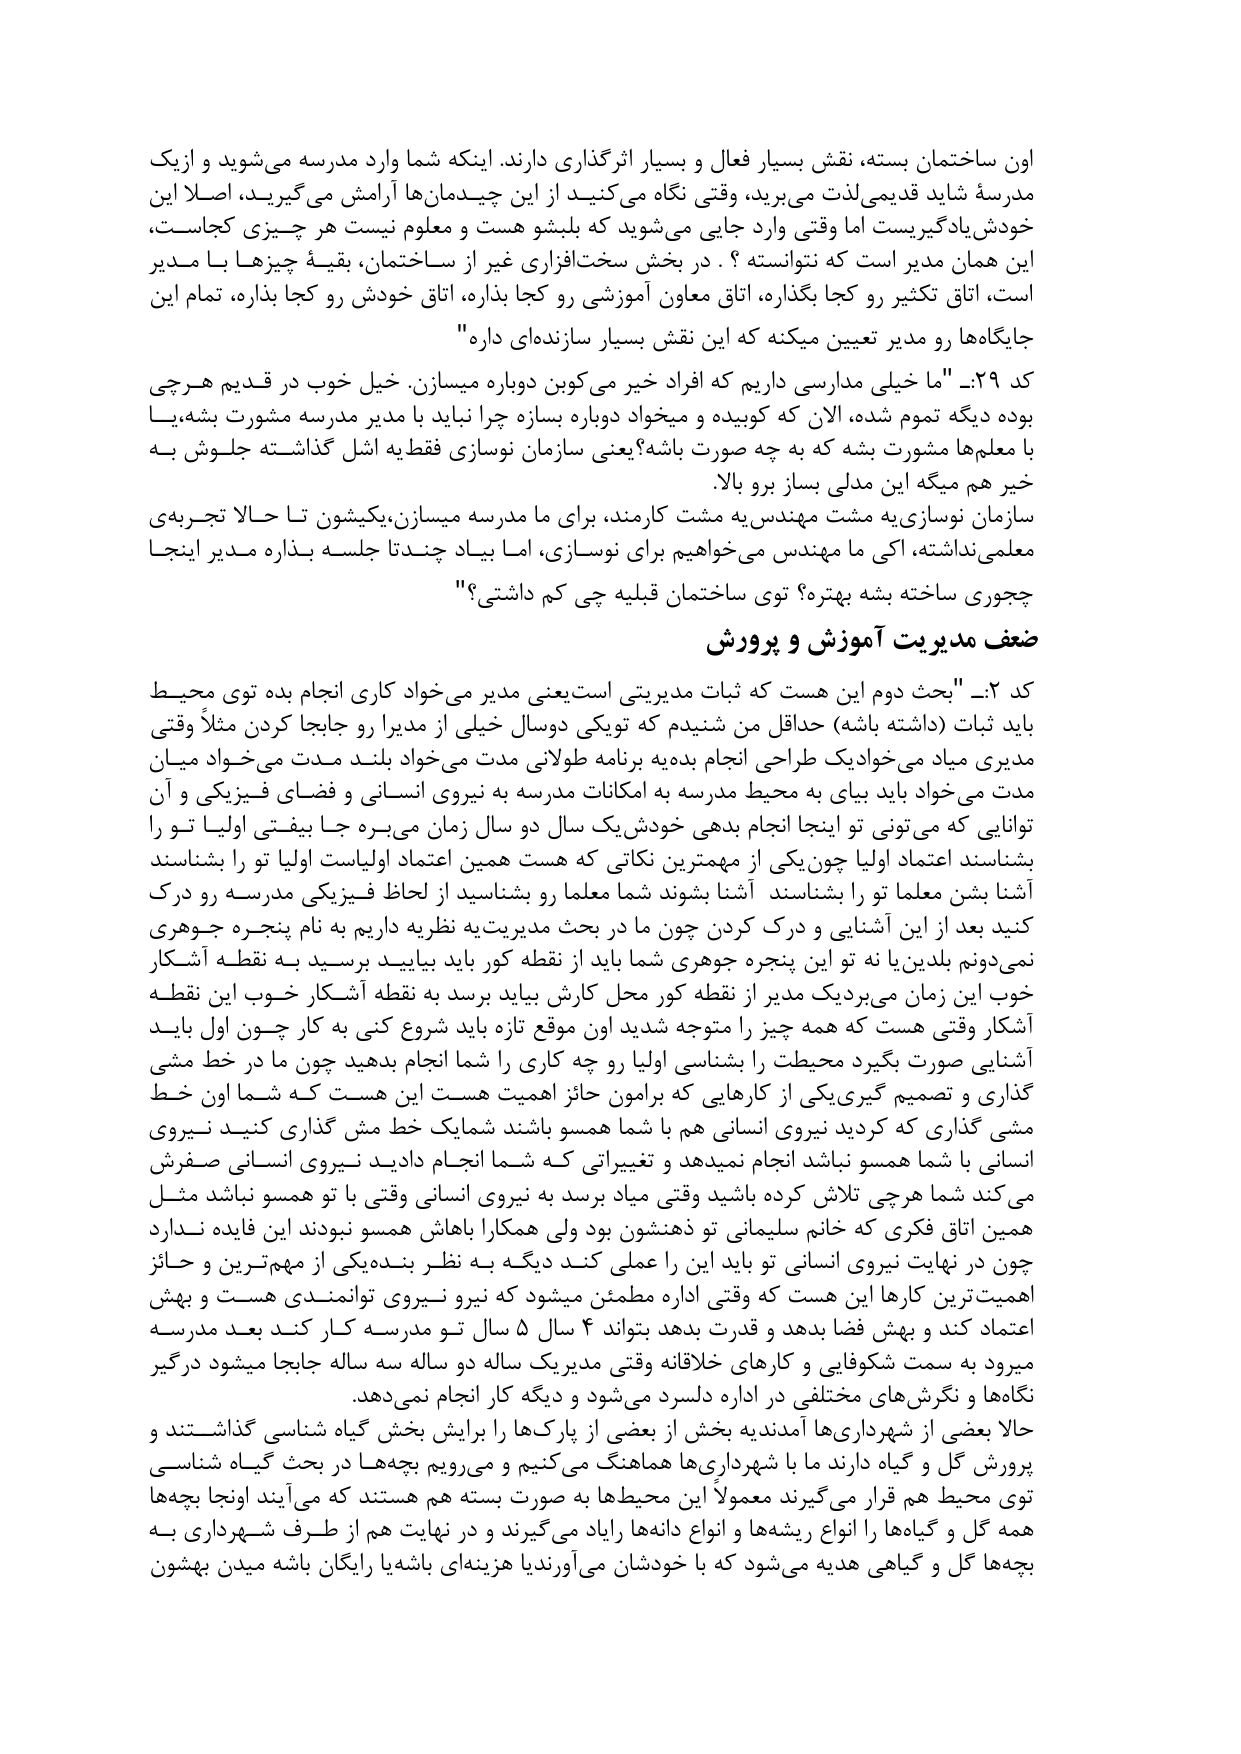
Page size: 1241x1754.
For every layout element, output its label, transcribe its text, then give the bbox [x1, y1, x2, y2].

text ضعف مدیریت آموزش و پرورش [148, 628, 1038, 657]
text کد 29: "ما خیلی مدارسی داریم که افراد خیر می‌کوبن دوباره میسازن. خیل خوب در قدیم هرچی بوده دیگه تموم شده، الان که کوبیده و میخواد دوباره بسازه چرا نباید با مدیر مدرسه مشورت بشه،‌یا با معلم‌ها مشورت بشه که به چه صورت باشه؟‌یعنی سازمان نوسازی فقط‌یه اشل گذاشته جلوش به خیر هم میگه این مدلی بساز برو بالا. [148, 360, 1033, 499]
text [148, 148, 1033, 355]
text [148, 1417, 1033, 1580]
text کد 2: "بحث دوم این هست که ثبات مدیریتی است‌یعنی مدیر می‌خواد کاری انجام بده توی محیط باید ثبات (داشته باشه) حداقل من شنیدم که تو‌یکی دوسال خیلی از مدیرا رو جابجا کردن مثلاً وقتی مدیری میاد می‌خواد‌یک طراحی انجام بده‌یه برنامه طولانی مدت می‌خواد بلند مدت می‌خواد میان مدت می‌خواد باید بیای به محیط مدرسه به امکانات مدرسه به نیروی انسانی و فضای فیزیکی و آن توانایی که می‌تونی تو اینجا انجام بدهی خودش‌یک سال دو سال زمان می‌بره جا بیفتی اولیا تو را بشناسند اعتماد اولیا چون‌یکی از مهمترین نکاتی که هست همین اعتماد اولیاست اولیا تو را بشناسند آشنا بشن معلما تو را بشناسند آشنا بشوند شما معلما رو بشناسید از لحاظ فیزیکی مدرسه رو درک کنید بعد از این آشنایی و درک کردن چون ما در بحث مدیریت‌یه نظریه داریم به نام پنجره جوهری نمی‌دونم بلدین‌یا نه تو این پنجره جوهری شما باید از نقطه کور باید بیایید برسید به نقطه آشکار خوب این زمان می‌برد‌یک مدیر از نقطه کور محل کارش بیاید برسد به نقطه آشکار خوب این نقطه آشکار وقتی هست که همه چیز را متوجه شدید اون موقع تازه باید شروع کنی به کار چون اول باید آشنایی صورت بگیرد محیطت را بشناسی اولیا رو چه کاری را شما انجام بدهید چون ما در خط مشی گذاری و تصمیم گیری‌یکی از کارهایی که برامون حائز اهمیت هست این هست که شما اون خط مشی گذاری که کردید نیروی انسانی هم با شما همسو باشند شما‌یک خط مش گذاری کنید نیروی انسانی با شما همسو نباشد انجام نمیدهد و تغییراتی که شما انجام دادید نیروی انسانی صفرش می‌کند شما هرچی تلاش کرده باشید وقتی میاد برسد به نیروی انسانی وقتی با تو همسو نباشد مثل همین اتاق فکری که خانم سلیمانی تو ذهنشون بود ولی همکارا باهاش همسو نبودند این فایده ندارد چون در نهایت نیروی انسانی تو باید این را عملی کند دیگه به نظر بنده‌یکی از مهم‌ترین و حائز اهمیت‌ترین کارها این هست که وقتی اداره مطمئن میشود که نیرو نیروی توانمندی هست و بهش اعتماد کند و بهش فضا بدهد و قدرت بدهد بتواند ۴ سال ۵ سال تو مدرسه کار کند بعد مدرسه میرود به سمت شکوفایی و کارهای خلاقانه وقتی مدیر‌یک ساله دو ساله سه ساله جابجا میشود درگیر نگاه‌ها و نگرش‌های مختلفی در اداره دلسرد می‌شود و دیگه کار انجام نمی‌دهد. [148, 670, 1033, 1413]
text سازمان نوسازی‌یه مشت مهندس‌یه مشت کارمند، برای ما مدرسه میسازن،‌یکیشون تا حالا تجربه‌ی معلمی‌نداشته، اکی ما مهندس می‌خواهیم برای نوسازی، اما بیاد چندتا جلسه بذاره مدیر اینجا چجوری ساخته بشه بهتره؟ توی ساختمان قبلیه چی کم داشتی؟" [148, 504, 1033, 610]
